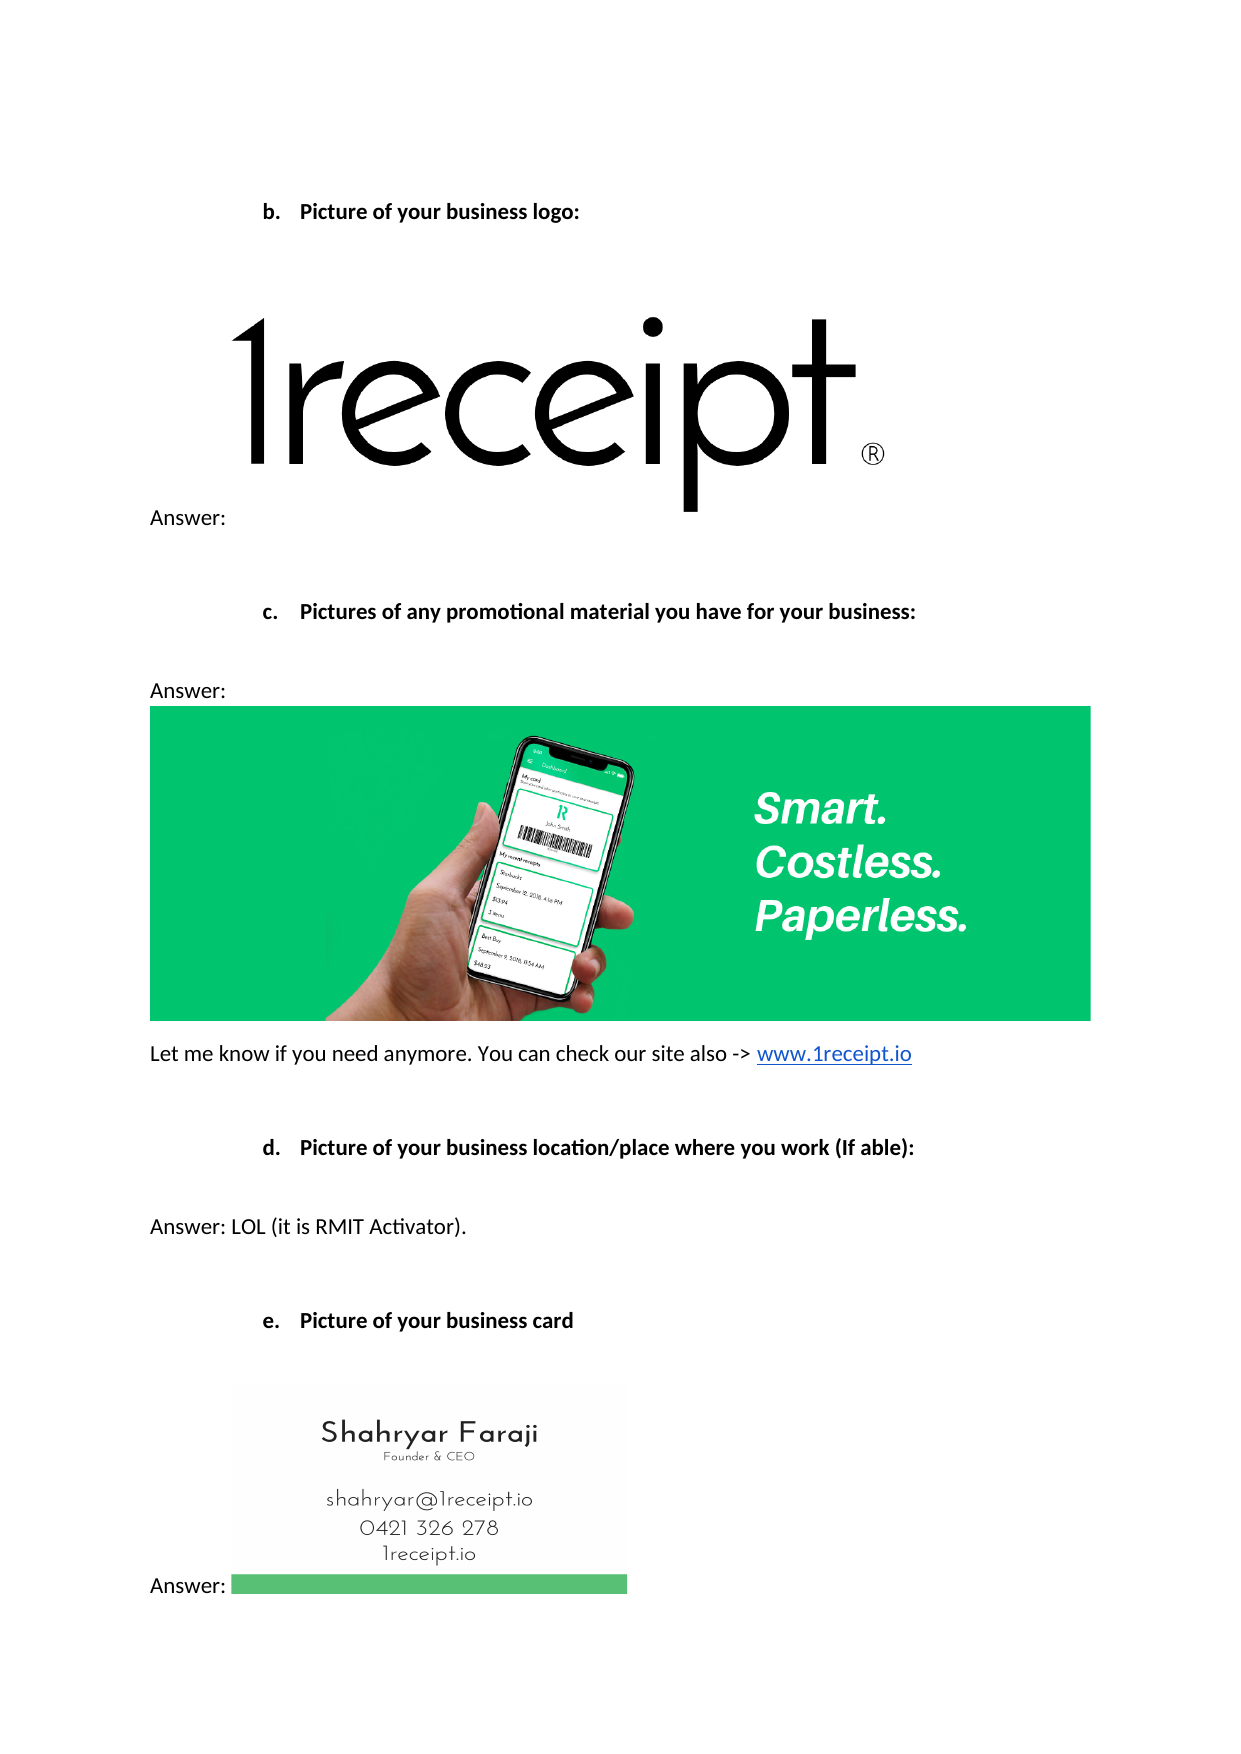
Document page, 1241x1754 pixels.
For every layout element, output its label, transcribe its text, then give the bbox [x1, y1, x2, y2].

picture [150, 706, 1091, 1021]
list Picture of your business card [262, 1306, 1090, 1334]
text Let me know if you need anymore. You can check our site also -> www.1receipt.io [150, 1039, 1090, 1067]
picture [231, 1385, 628, 1594]
text Answer: [150, 676, 1090, 706]
text Answer: LOL (it is RMIT Activator). [150, 1212, 1090, 1240]
list Picture of your business logo: [262, 197, 1090, 225]
list Picture of your business location/place where you work (If able): [262, 1133, 1090, 1161]
list Pictures of any promotional material you have for your business: [262, 597, 1090, 625]
picture [231, 276, 887, 526]
